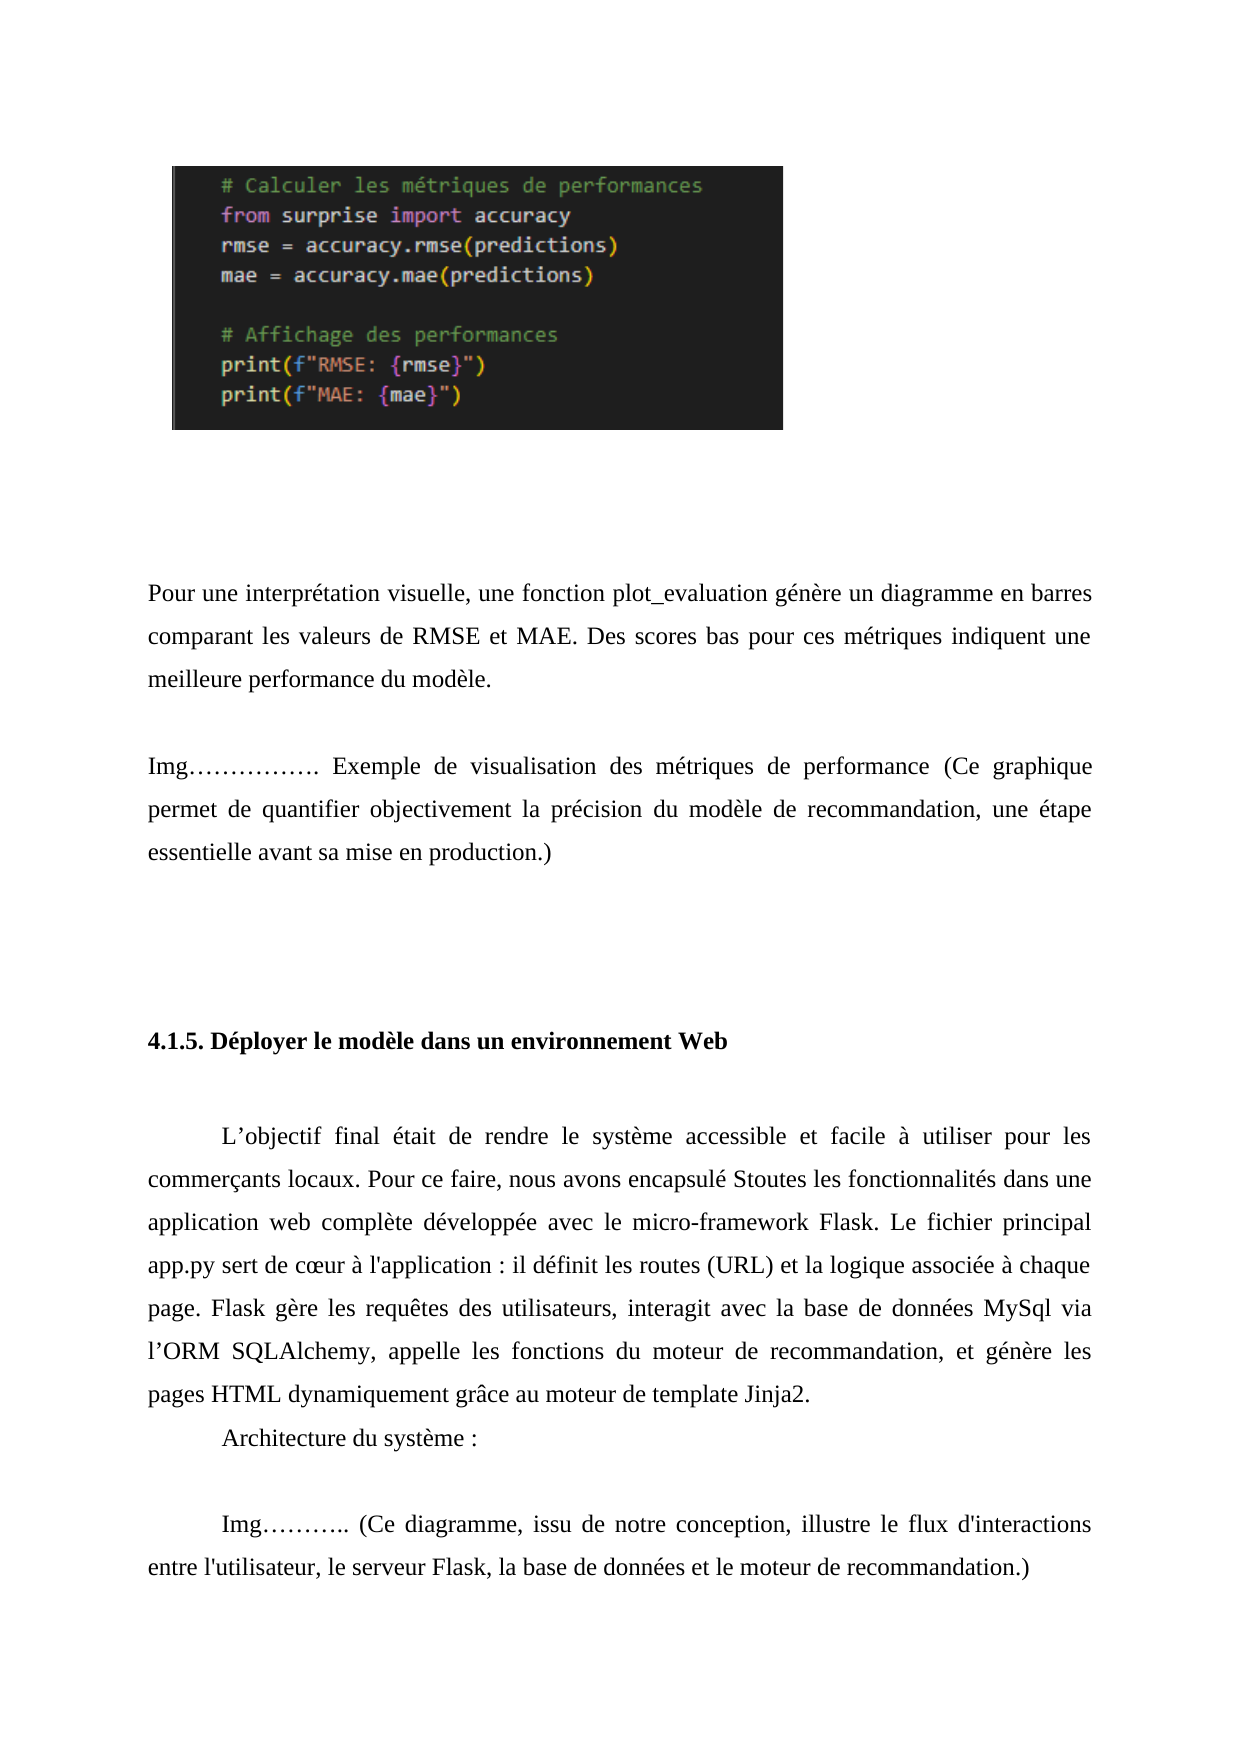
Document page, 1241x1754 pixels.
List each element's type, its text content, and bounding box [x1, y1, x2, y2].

text Img……….. (Ce diagramme, issu de notre conception, illustre le flux d'interactions entre l'utilisateur, le serveur Flask, la base de données et le moteur de recommandation.) [148, 1509, 1093, 1581]
text Img……………. Exemple de visualisation des métriques de performance (Ce graphique permet de quantifier objectivement la précision du modèle de recommandation, une étape essentielle avant sa mise en production.) [148, 751, 1093, 866]
text Pour une interprétation visuelle, une fonction plot_evaluation génère un diagramme en barres comparant les valeurs de RMSE et MAE. Des scores bas pour ces métriques indiquent une meilleure performance du modèle. [148, 578, 1093, 693]
text L’objectif final était de rendre le système accessible et facile à utiliser pour les commerçants locaux. Pour ce faire, nous avons encapsulé Stoutes les fonctionnalités dans une application web complète développée avec le micro-framework Flask. Le fichier principal app.py sert de cœur à l'application : il définit les routes (URL) et la logique associée à chaque page. Flask gère les requêtes des utilisateurs, interagit avec la base de données MySql via l’ORM SQLAlchemy, appelle les fonctions du moteur de recommandation, et génère les pages HTML dynamiquement grâce au moteur de template Jinja2. [148, 1121, 1093, 1408]
subtitle 4.1.5. Déployer le modèle dans un environnement Web [148, 1026, 1093, 1055]
text Architecture du système : [148, 1423, 1093, 1451]
picture [172, 166, 784, 430]
